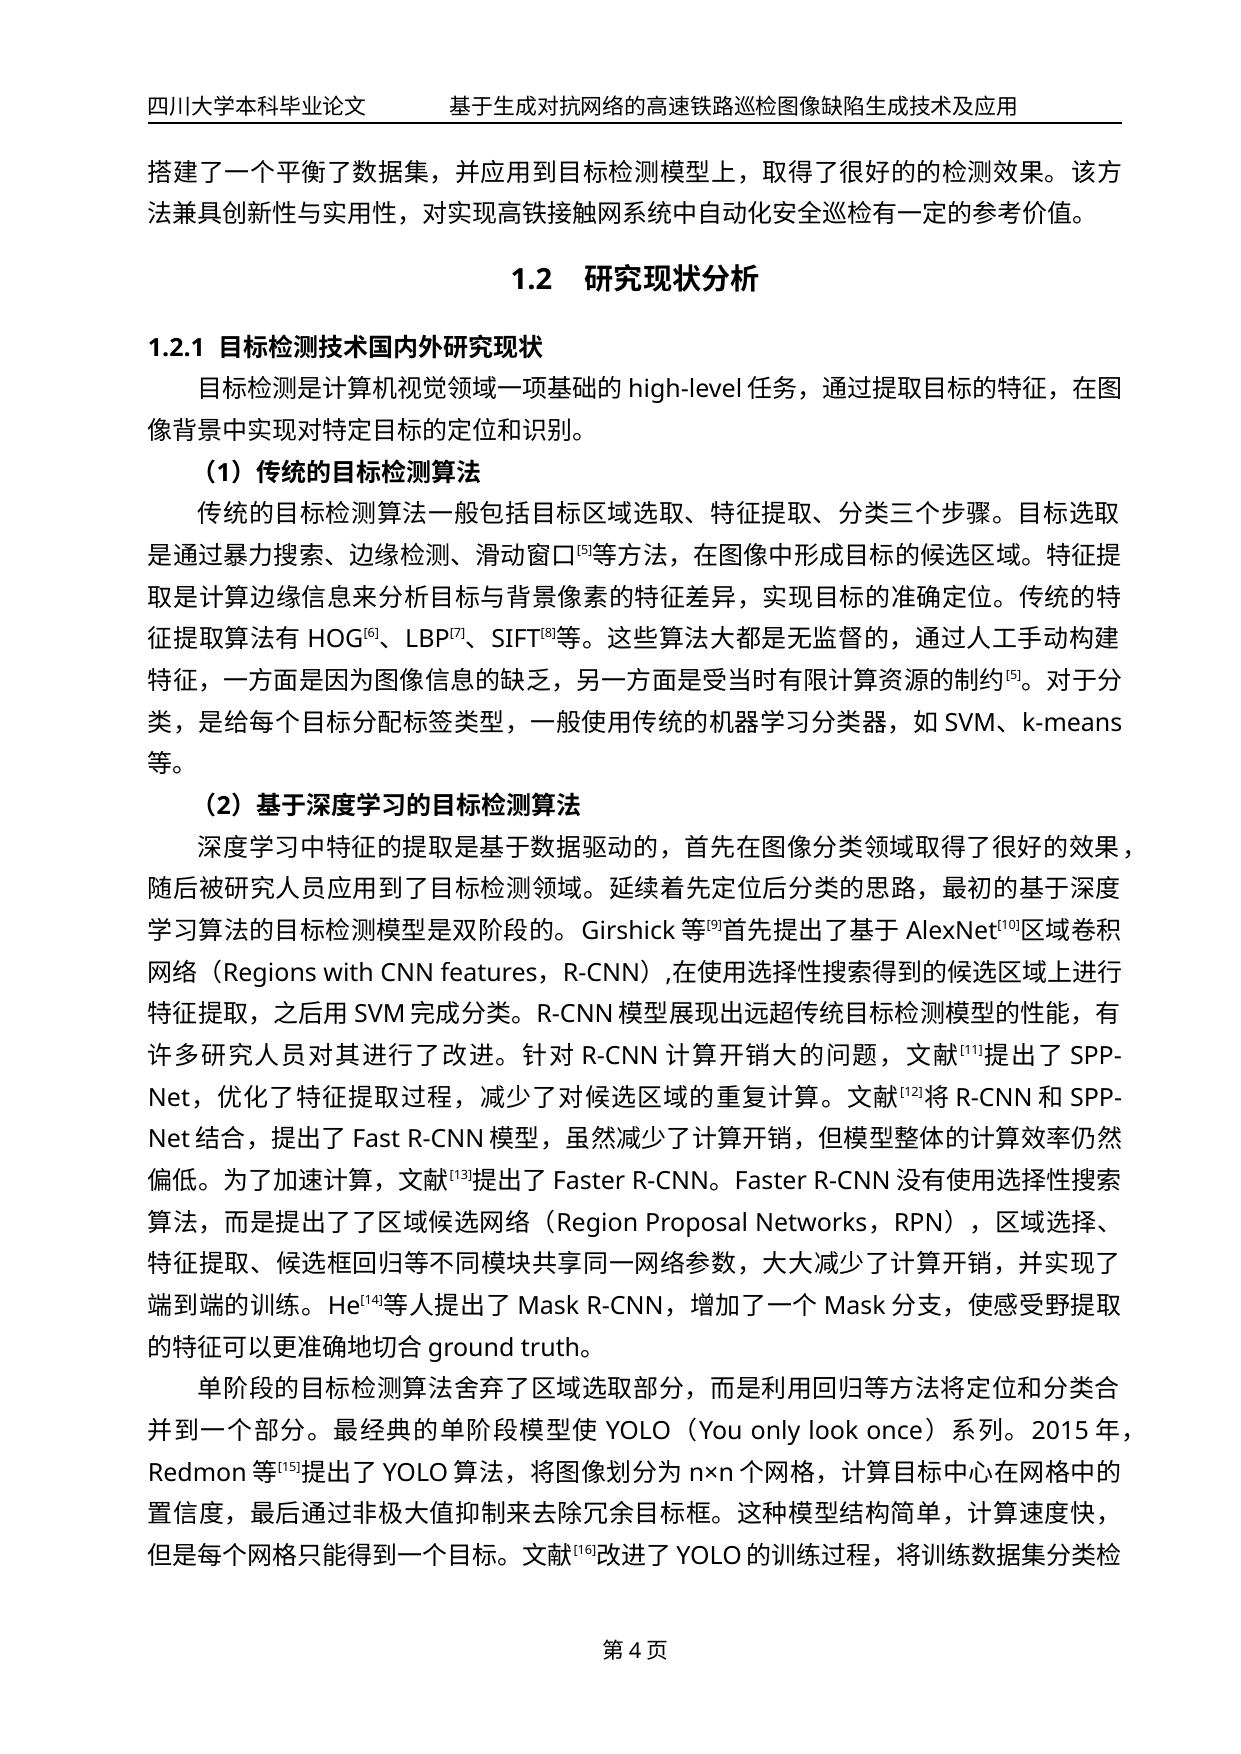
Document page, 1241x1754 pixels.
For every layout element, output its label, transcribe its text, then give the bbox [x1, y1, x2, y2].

subtitle 1.2.1 目标检测技术国内外研究现状 [148, 323, 1122, 364]
text 目标检测是计算机视觉领域一项基础的high-level任务，通过提取目标的特征，在图像背景中实现对特定目标的定位和识别。 [148, 364, 1122, 448]
text （2）基于深度学习的目标检测算法 [148, 781, 1122, 823]
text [148, 148, 1122, 231]
text （1）传统的目标检测算法 [148, 448, 1122, 489]
text 深度学习中特征的提取是基于数据驱动的，首先在图像分类领域取得了很好的效果，随后被研究人员应用到了目标检测领域。延续着先定位后分类的思路，最初的基于深度学习算法的目标检测模型是双阶段的。Girshick等[9]首先提出了基于AlexNet[10]区域卷积网络（Regions with CNN features，R-CNN）,在使用选择性搜索得到的候选区域上进行特征提取，之后用SVM完成分类。R-CNN模型展现出远超传统目标检测模型的性能，有许多研究人员对其进行了改进。针对R-CNN计算开销大的问题，文献[11]提出了SPP-Net，优化了特征提取过程，减少了对候选区域的重复计算。文献[12]将R-CNN和SPP-Net结合，提出了Fast R-CNN模型，虽然减少了计算开销，但模型整体的计算效率仍然偏低。为了加速计算，文献[13]提出了Faster R-CNN。Faster R-CNN没有使用选择性搜索算法，而是提出了了区域候选网络（Region Proposal Networks，RPN），区域选择、特征提取、候选框回归等不同模块共享同一网络参数，大大减少了计算开销，并实现了端到端的训练。He[14]等人提出了Mask R-CNN，增加了一个Mask分支，使感受野提取的特征可以更准确地切合ground truth。 [148, 823, 1122, 1364]
text 传统的目标检测算法一般包括目标区域选取、特征提取、分类三个步骤。目标选取是通过暴力搜索、边缘检测、滑动窗口[5]等方法，在图像中形成目标的候选区域。特征提取是计算边缘信息来分析目标与背景像素的特征差异，实现目标的准确定位。传统的特征提取算法有HOG[6]、LBP[7]、SIFT[8]等。这些算法大都是无监督的，通过人工手动构建特征，一方面是因为图像信息的缺乏，另一方面是受当时有限计算资源的制约[5]。对于分类，是给每个目标分配标签类型，一般使用传统的机器学习分类器，如SVM、k-means等。 [148, 489, 1122, 781]
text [148, 1364, 1122, 1573]
subtitle 研究现状分析 [148, 256, 1122, 298]
